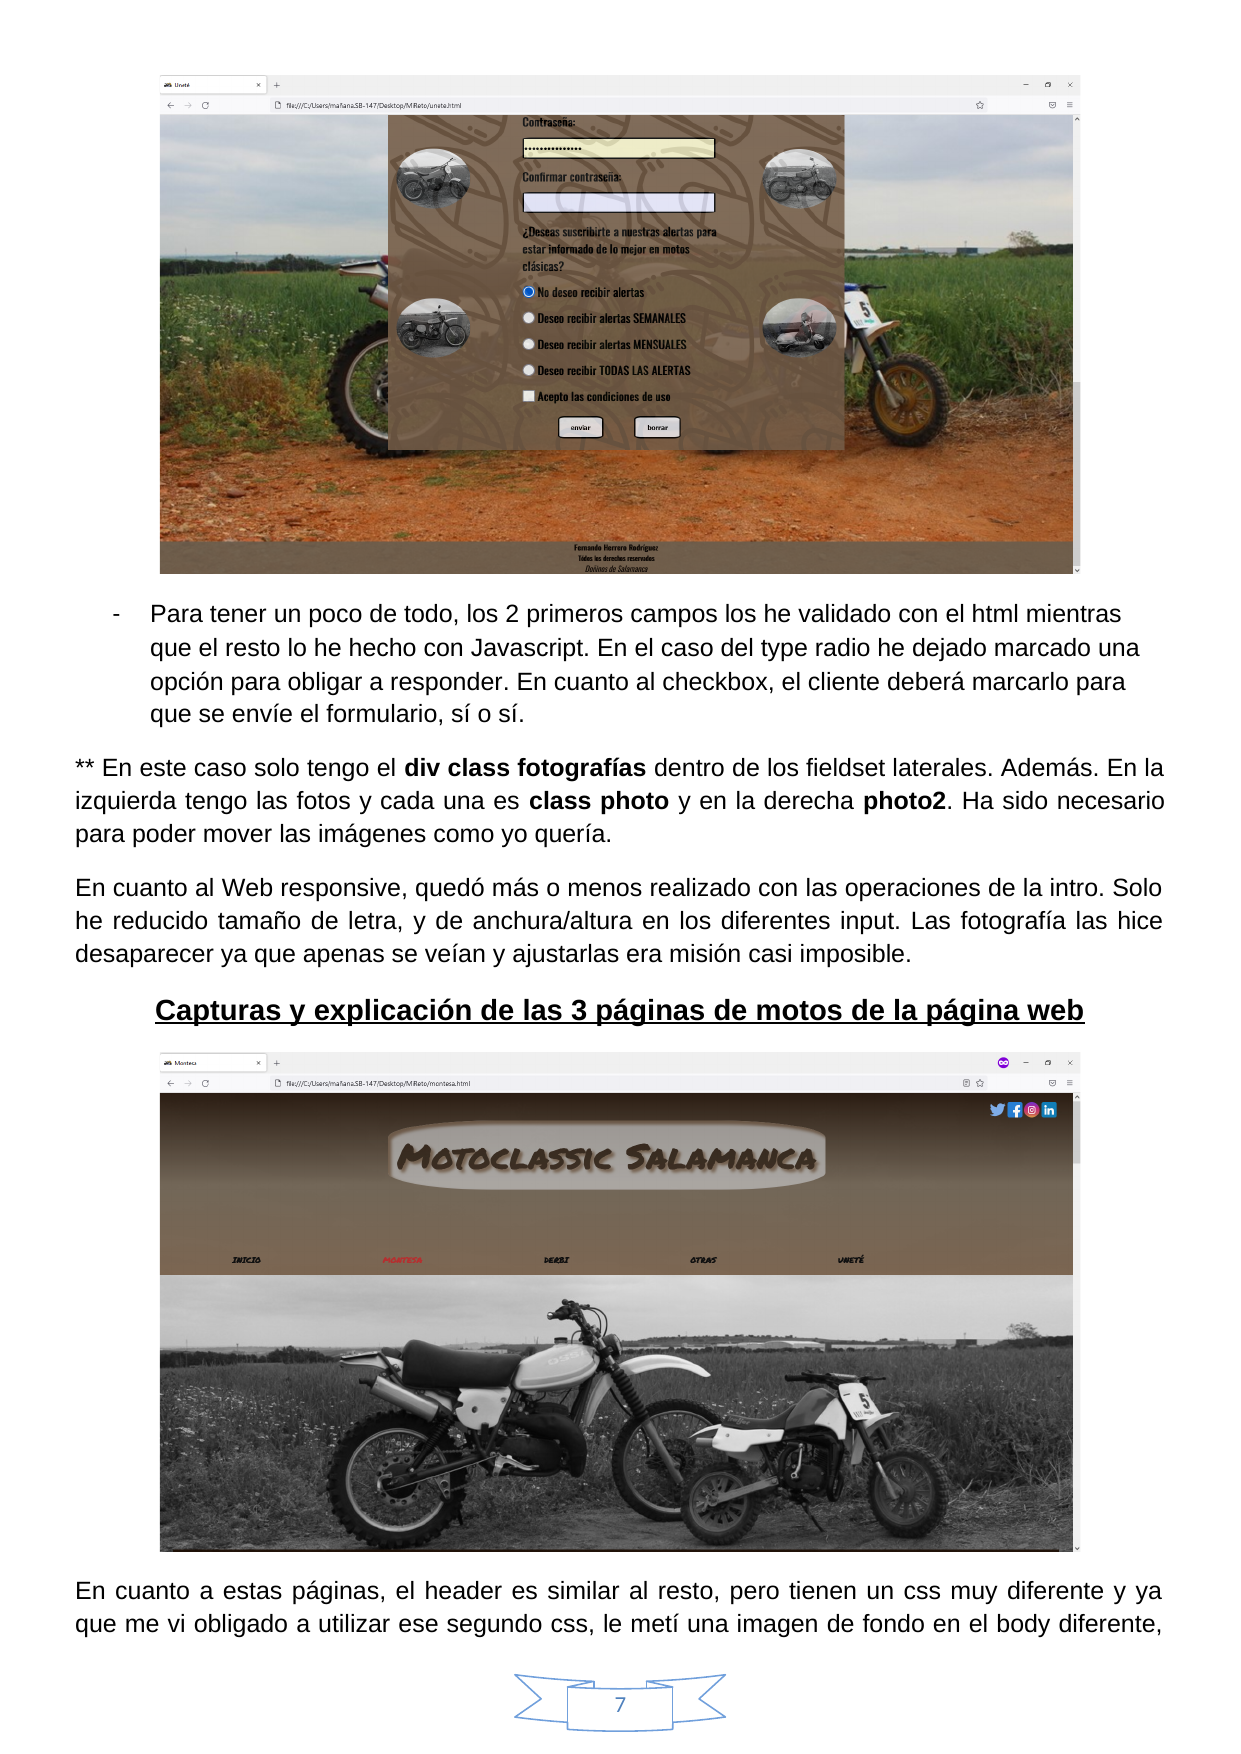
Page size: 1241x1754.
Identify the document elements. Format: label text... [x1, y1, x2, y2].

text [75, 1576, 1165, 1638]
text Capturas y explicación de las 3 páginas de motos de la página web [75, 993, 1165, 1027]
picture [159, 1052, 1081, 1552]
text En cuanto al Web responsive, quedó más o menos realizado con las operaciones de la intro. Solo he reducido tamaño de letra, y de anchura/altura en los diferentes input. Las fotografía las hice desaparecer ya que apenas se veían y ajustarlas era misión casi imposible. [75, 873, 1165, 968]
list Para tener un poco de todo, los 2 primeros campos los he validado con el html mientras que el resto lo he hecho con Javascript. En el caso del type radio he dejado marcado una opción para obligar a responder. En cuanto al checkbox, el cliente deberá marcarlo para que se envíe el formulario, sí o sí. [112, 599, 1165, 728]
text ** En este caso solo tengo el div class fotografías dentro de los fieldset laterales. Además. En la izquierda tengo las fotos y cada una es class photo y en la derecha photo2. Ha sido necesario para poder mover las imágenes como yo quería. [75, 753, 1165, 848]
picture [159, 75, 1081, 574]
